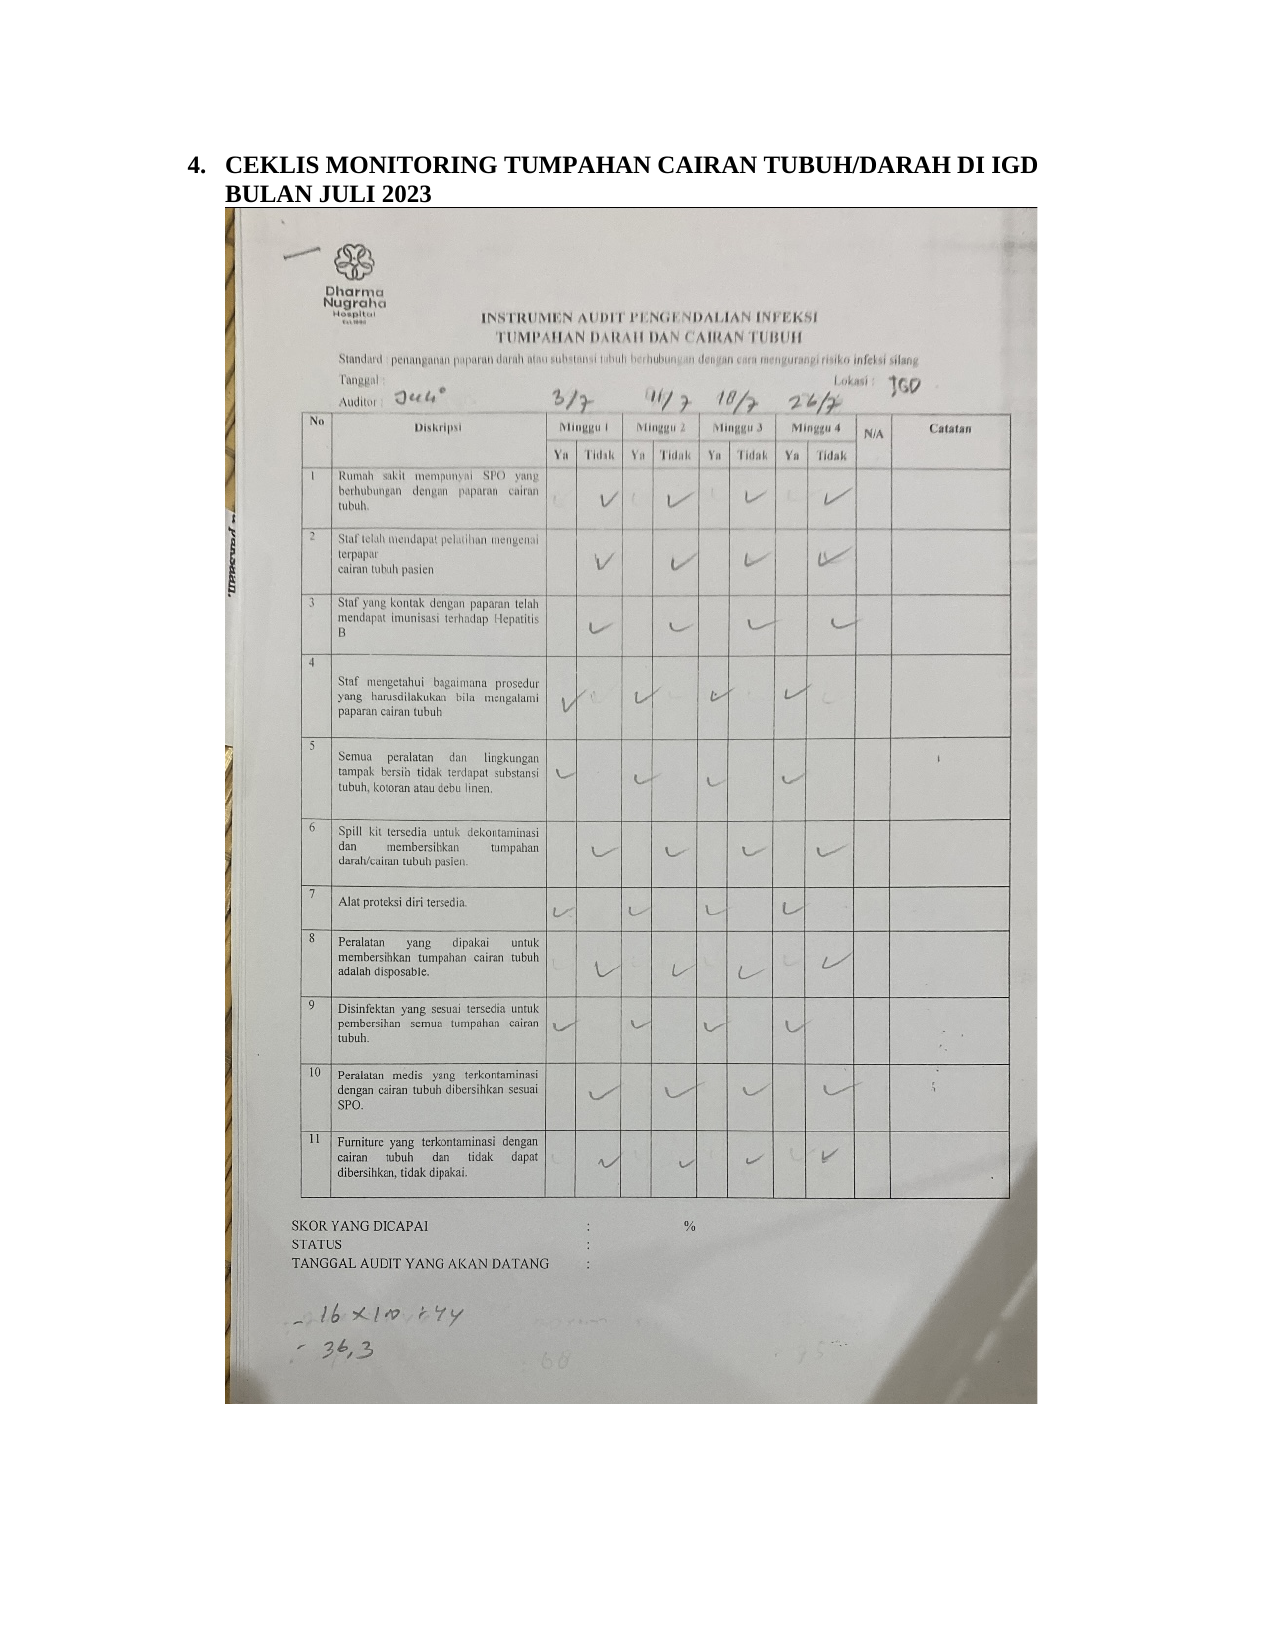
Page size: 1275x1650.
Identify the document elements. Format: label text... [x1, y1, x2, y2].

list CEKLIS MONITORING TUMPAHAN CAIRAN TUBUH/DARAH DI IGD BULAN JULI 2023 [187, 150, 1125, 207]
picture [225, 207, 1038, 1404]
